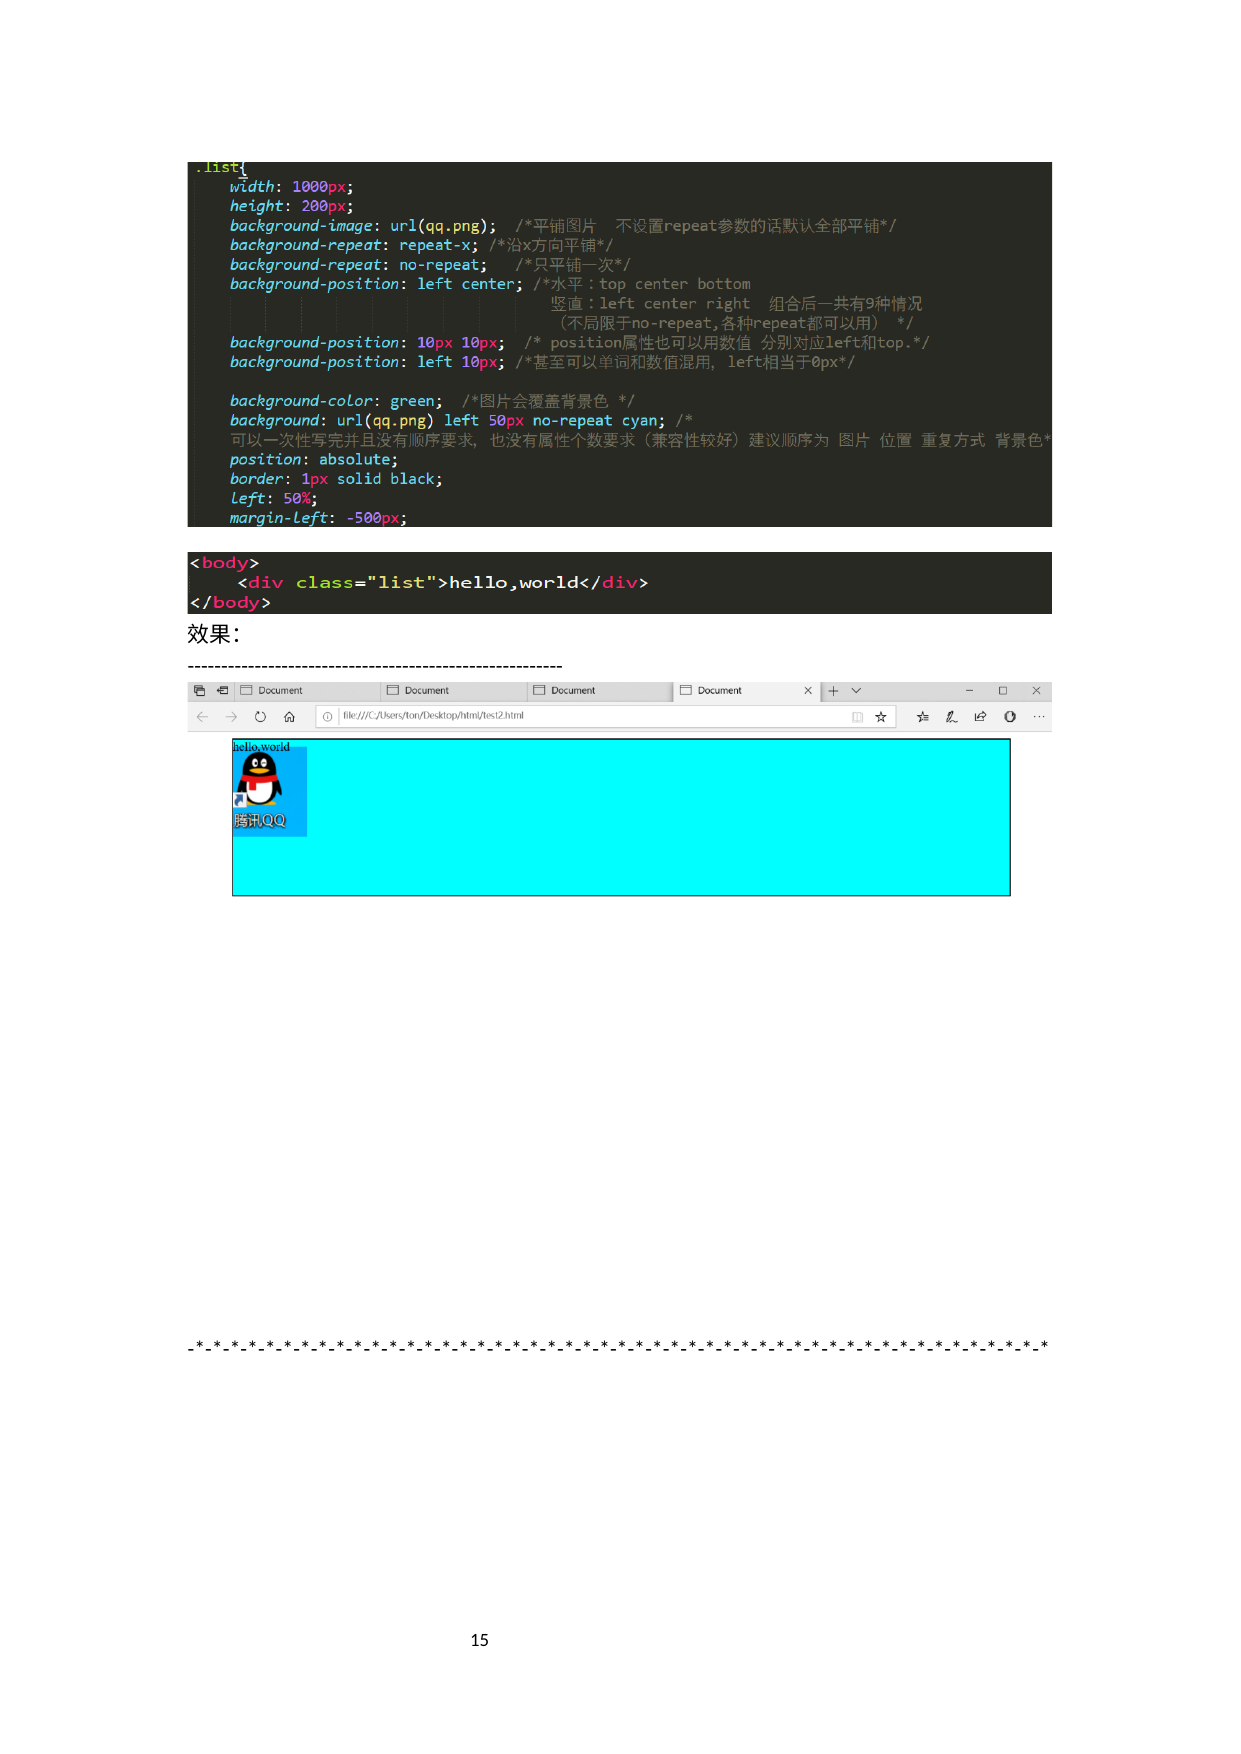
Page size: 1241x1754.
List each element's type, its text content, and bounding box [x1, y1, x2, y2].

picture [187, 162, 1053, 527]
text -*-*-*-*-*-*-*-*-*-*-*-*-*-*-*-*-*-*-*-*-*-*-*-*-*-*-*-*-*-*-*-*-*-*-*-*-*-*-*-*-*-*-*-*-*-*-*-*-* [187, 1332, 1053, 1364]
text -------------------------------------------------------- [187, 649, 1053, 682]
picture [187, 552, 1052, 614]
text 效果： [187, 617, 1053, 649]
picture [187, 682, 1052, 900]
